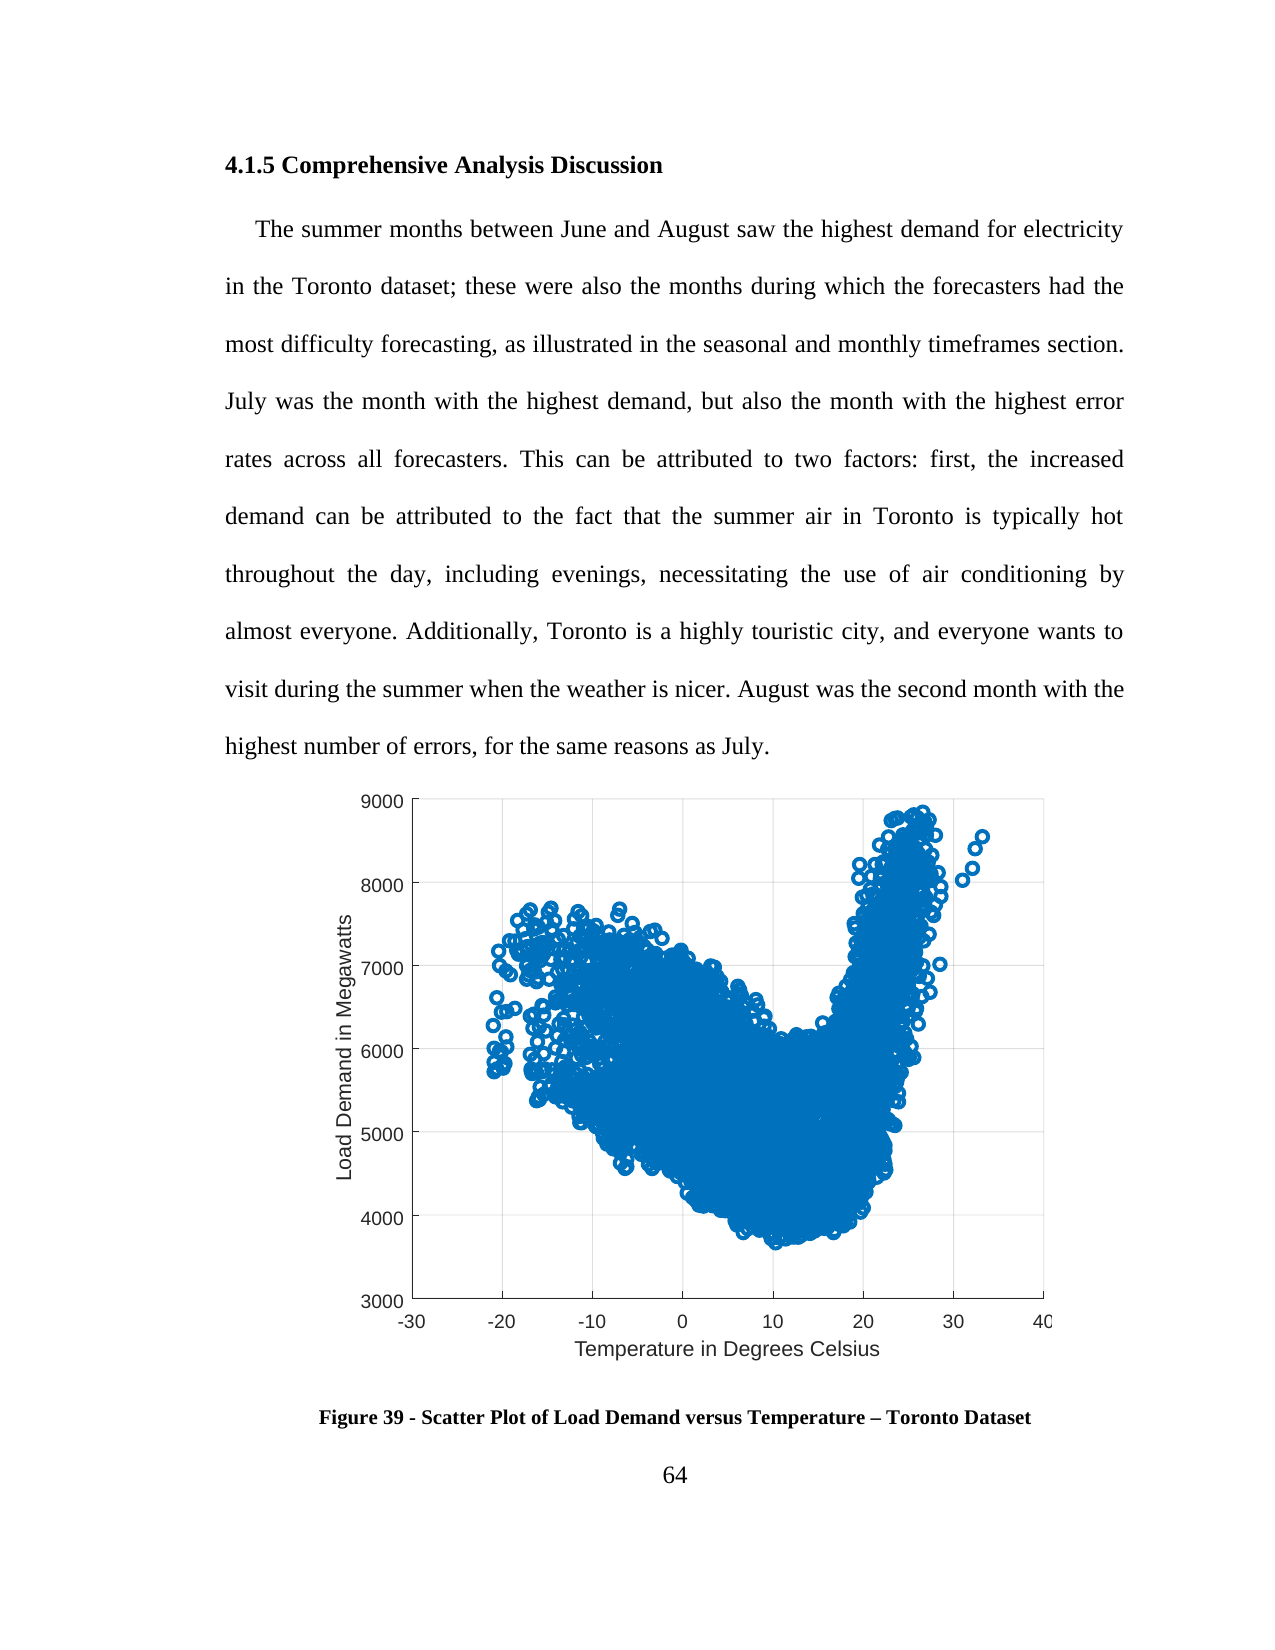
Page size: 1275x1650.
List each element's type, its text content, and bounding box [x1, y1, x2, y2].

subtitle 4.1.5 Comprehensive Analysis Discussion [225, 150, 1125, 179]
text The summer months between June and August saw the highest demand for electricity in the Toronto dataset; these were also the months during which the forecasters had the most difficulty forecasting, as illustrated in the seasonal and monthly timeframes section. July was the month with the highest demand, but also the month with the highest error rates across all forecasters. This can be attributed to two factors: first, the increased demand can be attributed to the fact that the summer air in Toronto is typically hot throughout the day, including evenings, necessitating the use of air conditioning by almost everyone. Additionally, Toronto is a highly touristic city, and everyone wants to visit during the summer when the weather is nicer. August was the second month with the highest number of errors, for the same reasons as July. [225, 214, 1125, 760]
